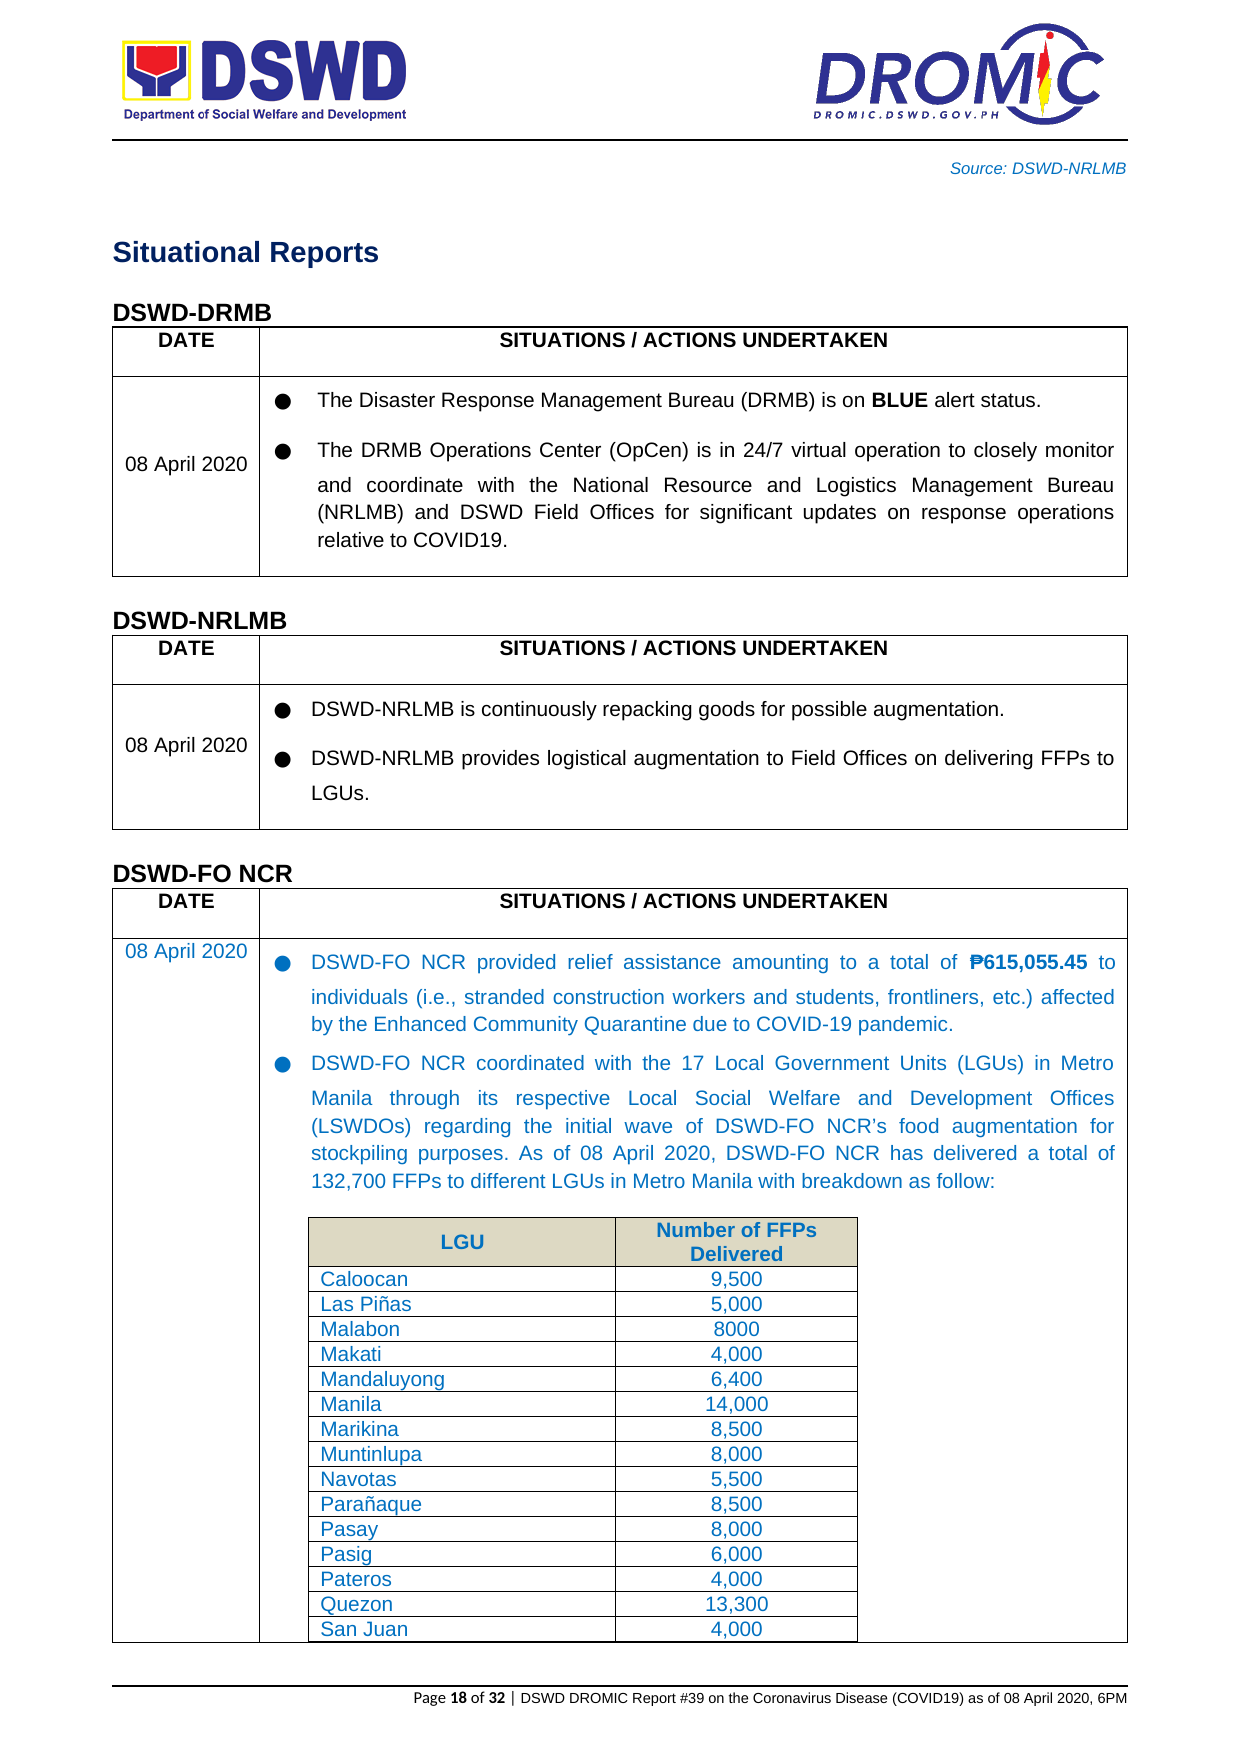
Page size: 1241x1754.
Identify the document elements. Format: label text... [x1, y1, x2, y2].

text DSWD-DRMB [112, 298, 1128, 326]
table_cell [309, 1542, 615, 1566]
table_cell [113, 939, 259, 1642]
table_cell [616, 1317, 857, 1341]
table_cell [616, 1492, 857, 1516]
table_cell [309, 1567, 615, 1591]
picture [781, 23, 1133, 125]
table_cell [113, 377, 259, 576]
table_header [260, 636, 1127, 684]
text DSWD-NRLMB [112, 606, 1128, 634]
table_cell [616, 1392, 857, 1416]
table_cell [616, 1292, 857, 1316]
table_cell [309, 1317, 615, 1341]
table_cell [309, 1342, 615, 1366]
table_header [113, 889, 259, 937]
text Situational Reports [112, 235, 1128, 269]
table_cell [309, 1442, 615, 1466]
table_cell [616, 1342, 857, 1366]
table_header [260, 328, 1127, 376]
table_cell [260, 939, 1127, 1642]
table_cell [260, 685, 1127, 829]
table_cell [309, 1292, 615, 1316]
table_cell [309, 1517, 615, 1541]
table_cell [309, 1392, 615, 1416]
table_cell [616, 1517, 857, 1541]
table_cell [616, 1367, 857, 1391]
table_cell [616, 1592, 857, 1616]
picture [112, 37, 417, 125]
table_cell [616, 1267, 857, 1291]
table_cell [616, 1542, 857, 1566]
text Source: DSWD-NRLMB [112, 159, 1128, 178]
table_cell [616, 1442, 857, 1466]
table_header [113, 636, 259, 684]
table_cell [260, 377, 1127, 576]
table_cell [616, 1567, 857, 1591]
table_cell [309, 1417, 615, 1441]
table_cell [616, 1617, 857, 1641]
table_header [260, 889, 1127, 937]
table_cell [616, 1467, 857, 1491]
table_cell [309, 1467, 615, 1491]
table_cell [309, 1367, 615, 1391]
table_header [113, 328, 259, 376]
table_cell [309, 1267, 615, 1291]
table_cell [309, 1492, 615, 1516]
text DSWD-FO NCR [112, 859, 1128, 888]
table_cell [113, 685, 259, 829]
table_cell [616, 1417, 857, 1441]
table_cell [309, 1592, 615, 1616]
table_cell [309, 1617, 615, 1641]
